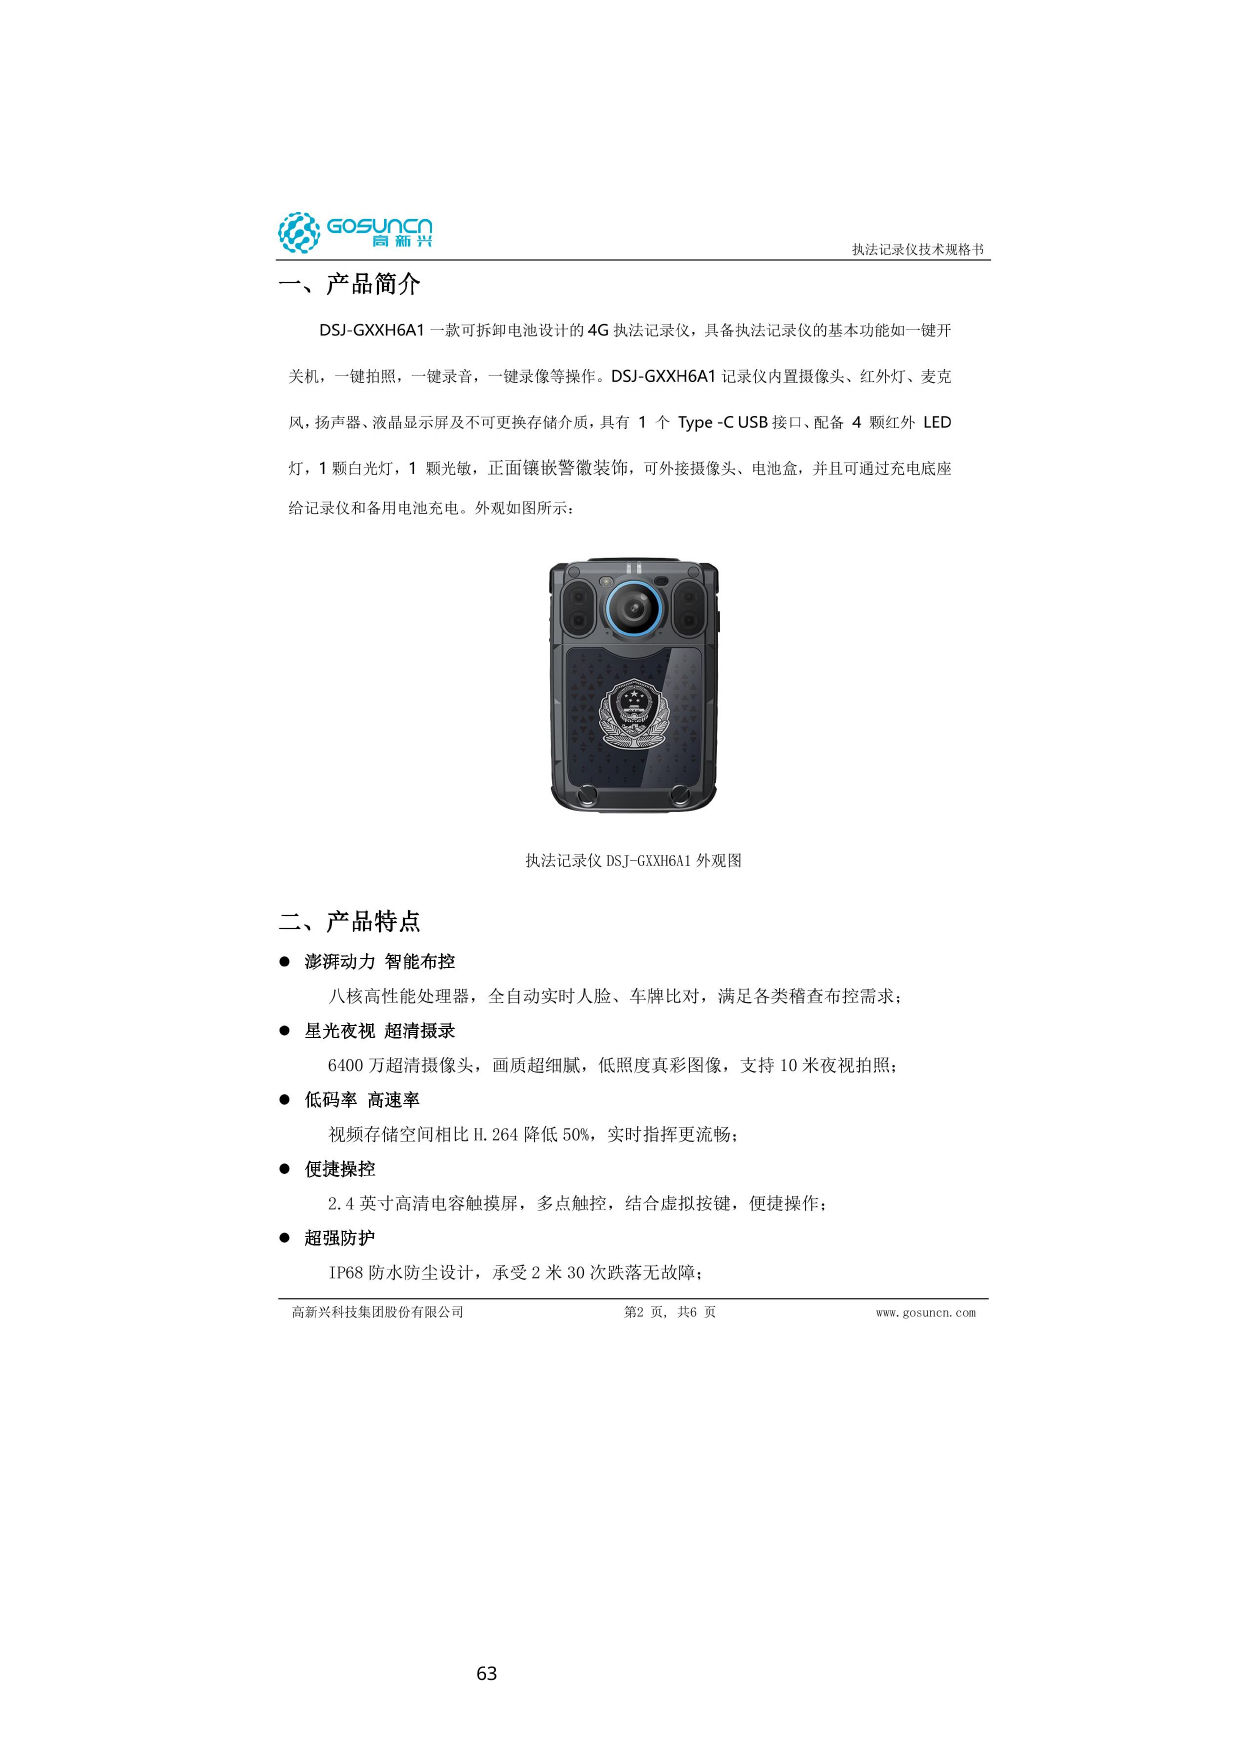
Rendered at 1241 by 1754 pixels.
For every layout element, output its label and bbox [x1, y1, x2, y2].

picture [194, 150, 1072, 1391]
